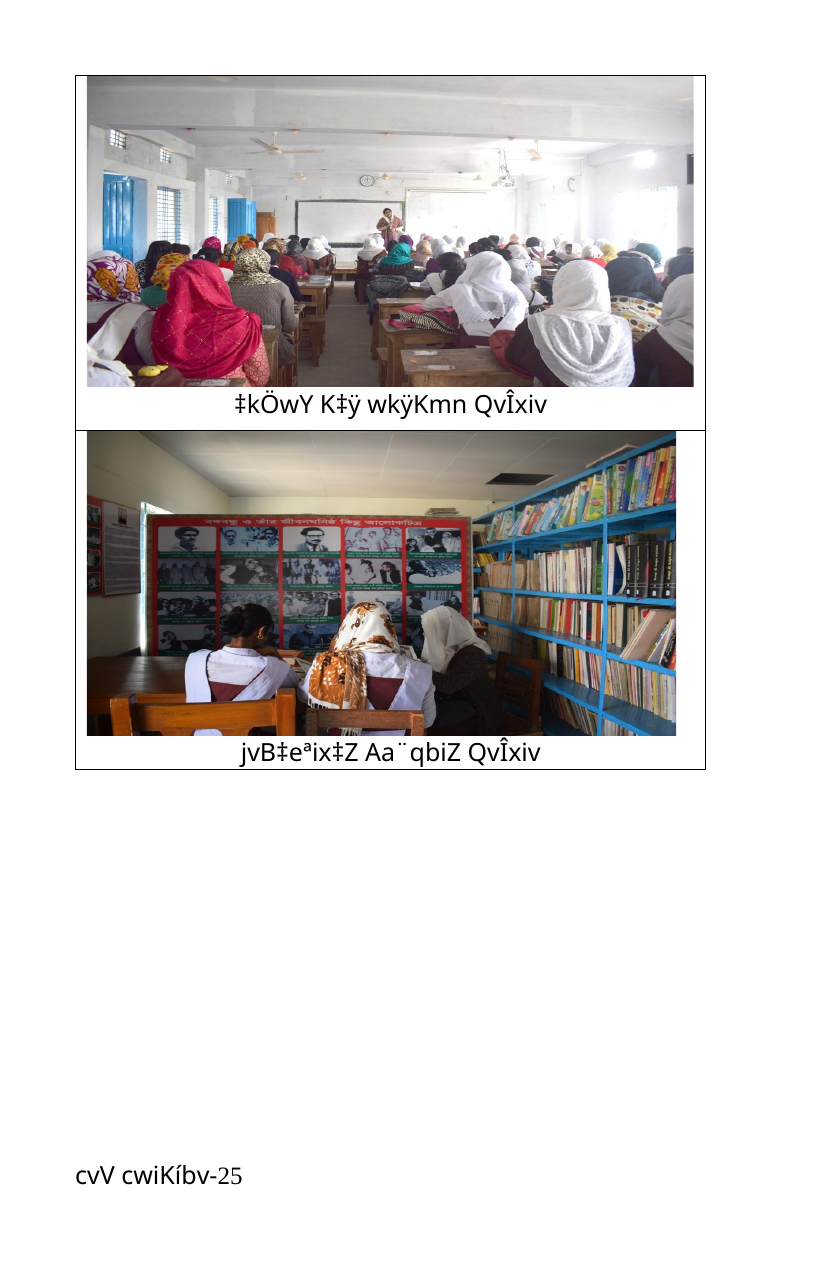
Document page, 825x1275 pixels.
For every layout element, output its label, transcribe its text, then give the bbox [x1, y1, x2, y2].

picture [86, 431, 677, 736]
table_cell ‡kÖwY K‡ÿ wkÿKmn QvÎxiv [76, 76, 705, 430]
picture [86, 76, 694, 387]
table_cell jvB‡eªix‡Z Aa¨qbiZ QvÎxiv [76, 431, 705, 769]
